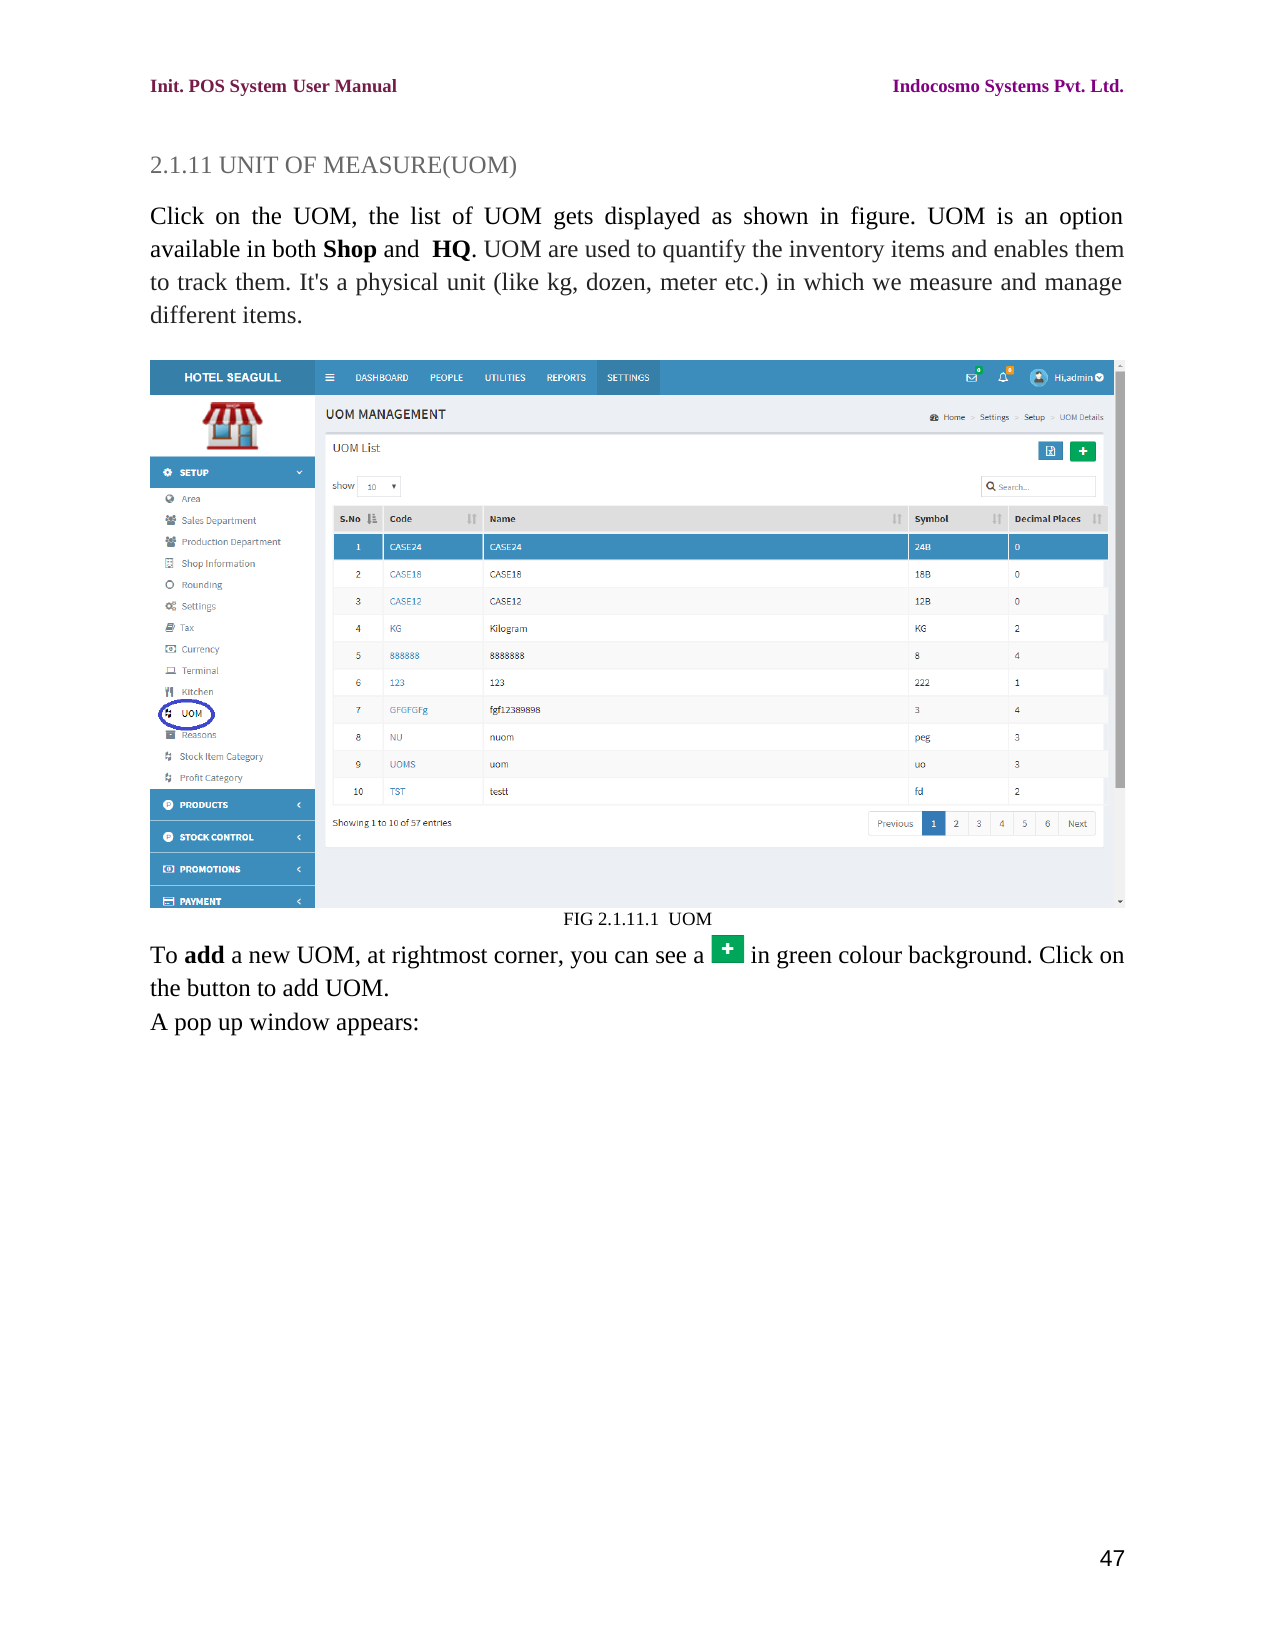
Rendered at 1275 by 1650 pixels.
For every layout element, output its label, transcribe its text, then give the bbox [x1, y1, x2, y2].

picture [711, 932, 745, 964]
text A pop up window appears: [150, 1007, 1125, 1035]
text FIG 2.1.11.1 UOM [150, 908, 1125, 929]
subtitle 2.1.11 UNIT OF MEASURE(UOM) [150, 150, 1125, 179]
picture [150, 360, 1125, 908]
text Click on the UOM, the list of UOM gets displayed as shown in figure. UOM is an option available in both Shop and HQ. UOM are used to quantify the inventory items and enables them to track them. It's a physical unit (like kg, dozen, meter etc.) in which we measure and manage different items. [150, 201, 1125, 268]
text To add a new UOM, at rightmost corner, you can see a in green colour background. Click on the button to add UOM. [150, 933, 1125, 1002]
text Click on the UOM, the list of UOM gets displayed as shown in figure. UOM is an option available in both Shop and HQ. UOM are used to quantify the inventory items and enables them to track them. It's a physical unit (like kg, dozen, meter etc.) in which we measure and manage different items. [150, 296, 1125, 329]
